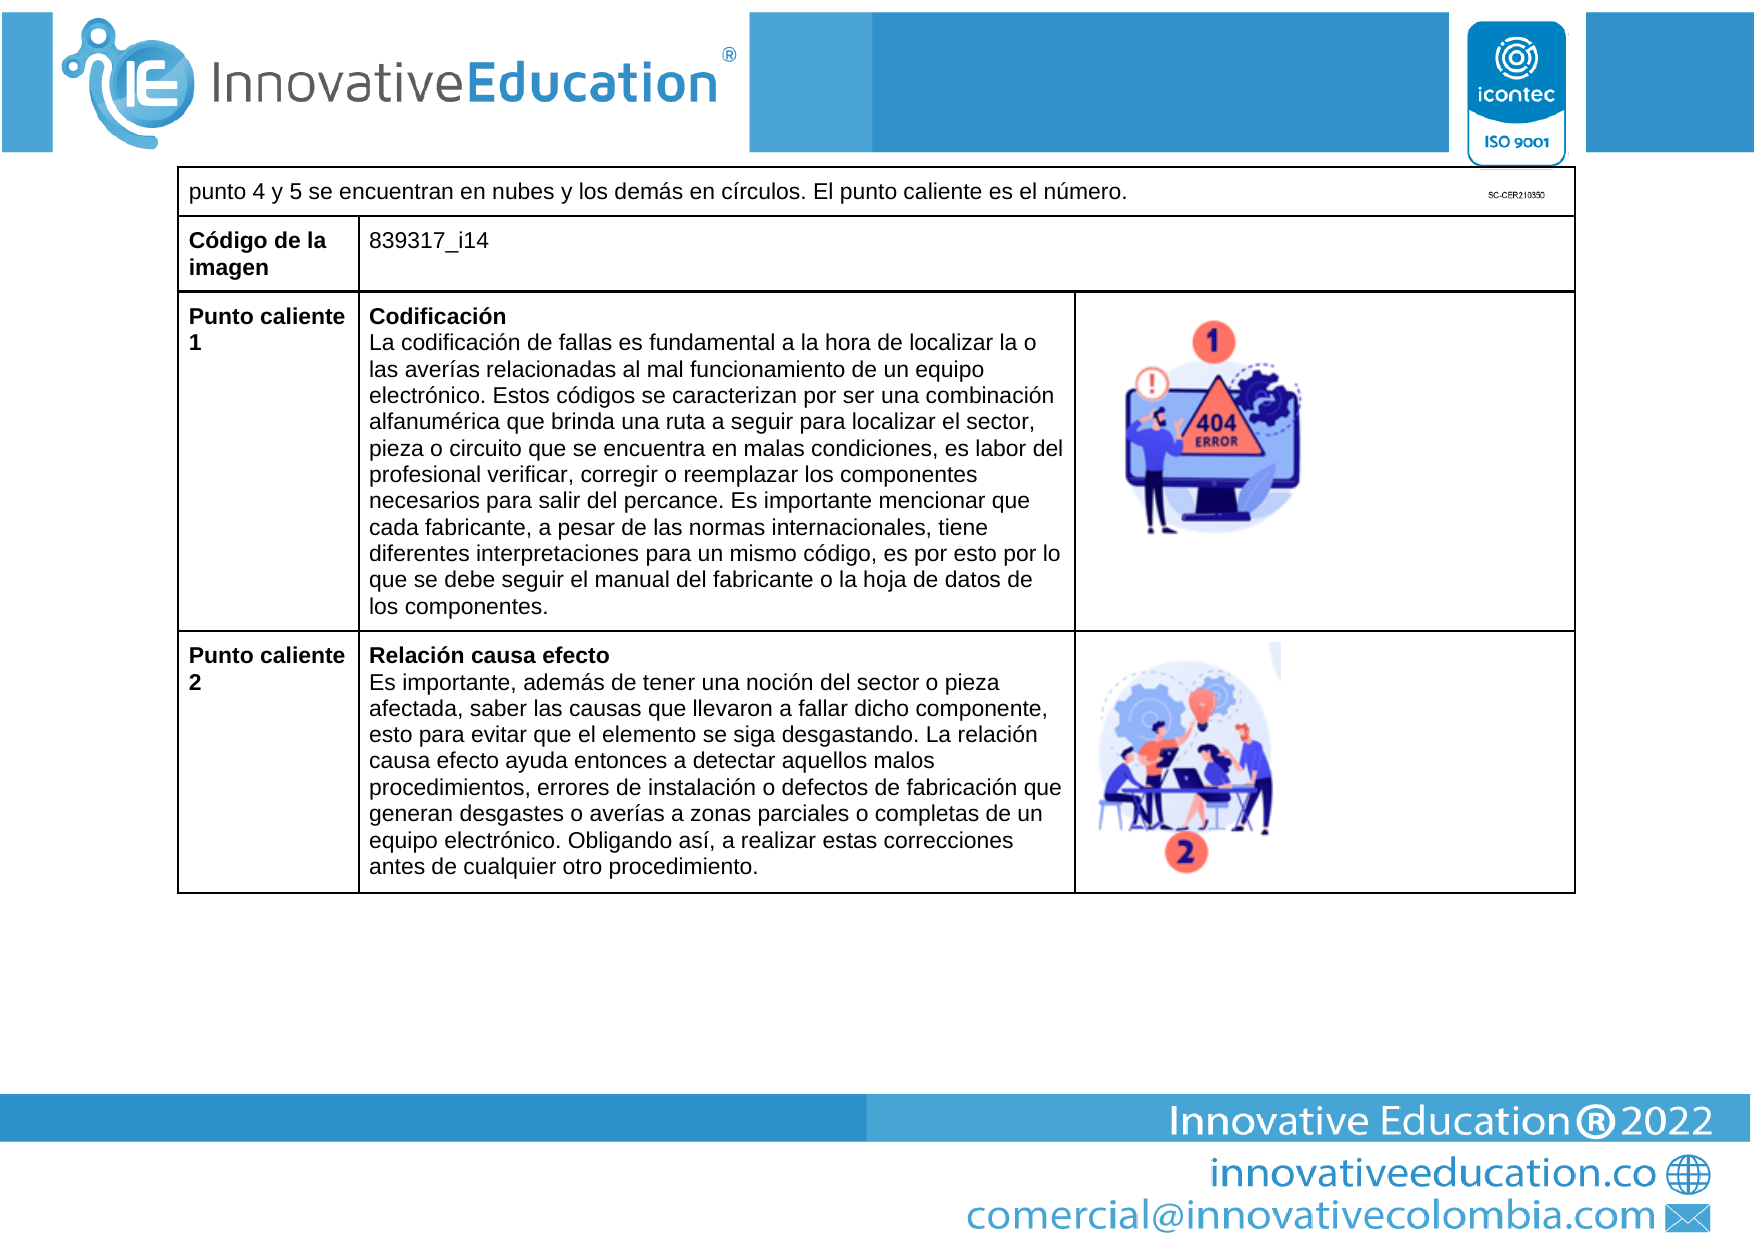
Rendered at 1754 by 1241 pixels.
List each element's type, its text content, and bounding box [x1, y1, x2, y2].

table_cell Punto caliente 1 [179, 293, 358, 629]
picture [1532, 90, 1542, 101]
table_cell [1076, 632, 1574, 892]
table_cell Punto caliente 2 [179, 632, 358, 892]
picture [1485, 91, 1493, 101]
picture [1527, 46, 1537, 72]
picture [1496, 48, 1501, 70]
picture [1470, 111, 1564, 164]
picture [0, 1092, 1751, 1239]
picture [1506, 38, 1531, 44]
table_cell Código de la imagen [179, 217, 358, 290]
picture [1513, 90, 1521, 101]
picture [1524, 88, 1529, 101]
picture [1464, 18, 1569, 166]
picture [2, 0, 1754, 166]
picture [1085, 642, 1281, 882]
table_cell Relación causa efecto Es importante, además de tener una noción del sector o pieza afectada, saber las causas que llevaron a fallar dicho componente, esto para evitar que el elemento se siga desgastando. La relación causa efecto ayuda entonces a detectar aquellos malos procedimientos, errores de instalación o defectos de fabricación que generan desgastes o averías a zonas parciales o completas de un equipo electrónico. Obligando así, a realizar estas correcciones antes de cualquier otro procedimiento. [360, 632, 1074, 892]
table_cell 839317_i14 [360, 217, 1574, 290]
picture [1085, 302, 1309, 550]
table_cell [1076, 293, 1574, 629]
picture [1504, 73, 1528, 79]
picture [1509, 51, 1524, 65]
picture [1503, 44, 1526, 72]
table_cell Codificación La codificación de fallas es fundamental a la hora de localizar la o las averías relacionadas al mal funcionamiento de un equipo electrónico. Estos códigos se caracterizan por ser una combinación alfanumérica que brinda una ruta a seguir para localizar el sector, pieza o circuito que se encuentra en malas condiciones, es labor del profesional verificar, corregir o reemplazar los componentes necesarios para salir del percance. Es importante mencionar que cada fabricante, a pesar de las normas internacionales, tiene diferentes interpretaciones para un mismo código, es por esto por lo que se debe seguir el manual del fabricante o la hoja de datos de los componentes. [360, 293, 1074, 629]
